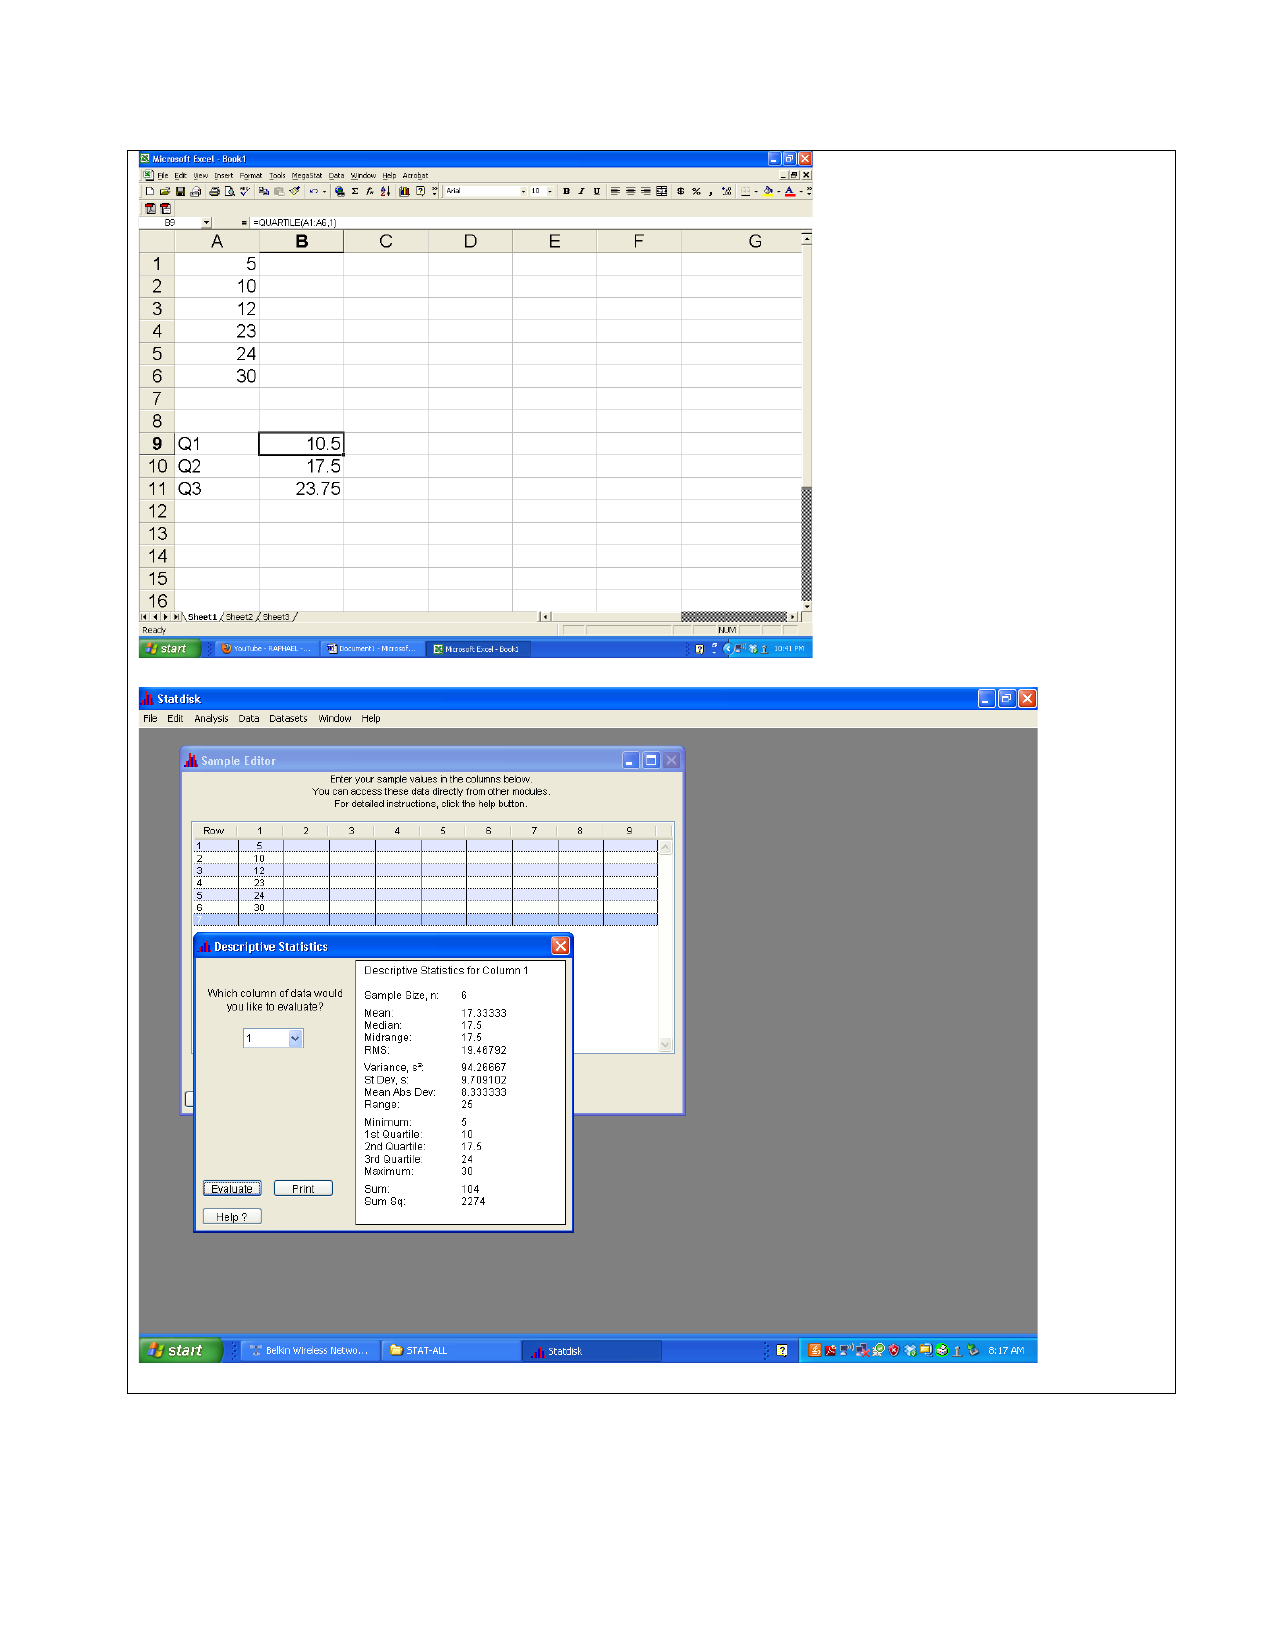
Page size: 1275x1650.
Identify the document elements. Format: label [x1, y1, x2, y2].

table_cell [128, 151, 1175, 1393]
picture [138, 687, 1038, 1363]
picture [138, 151, 813, 658]
